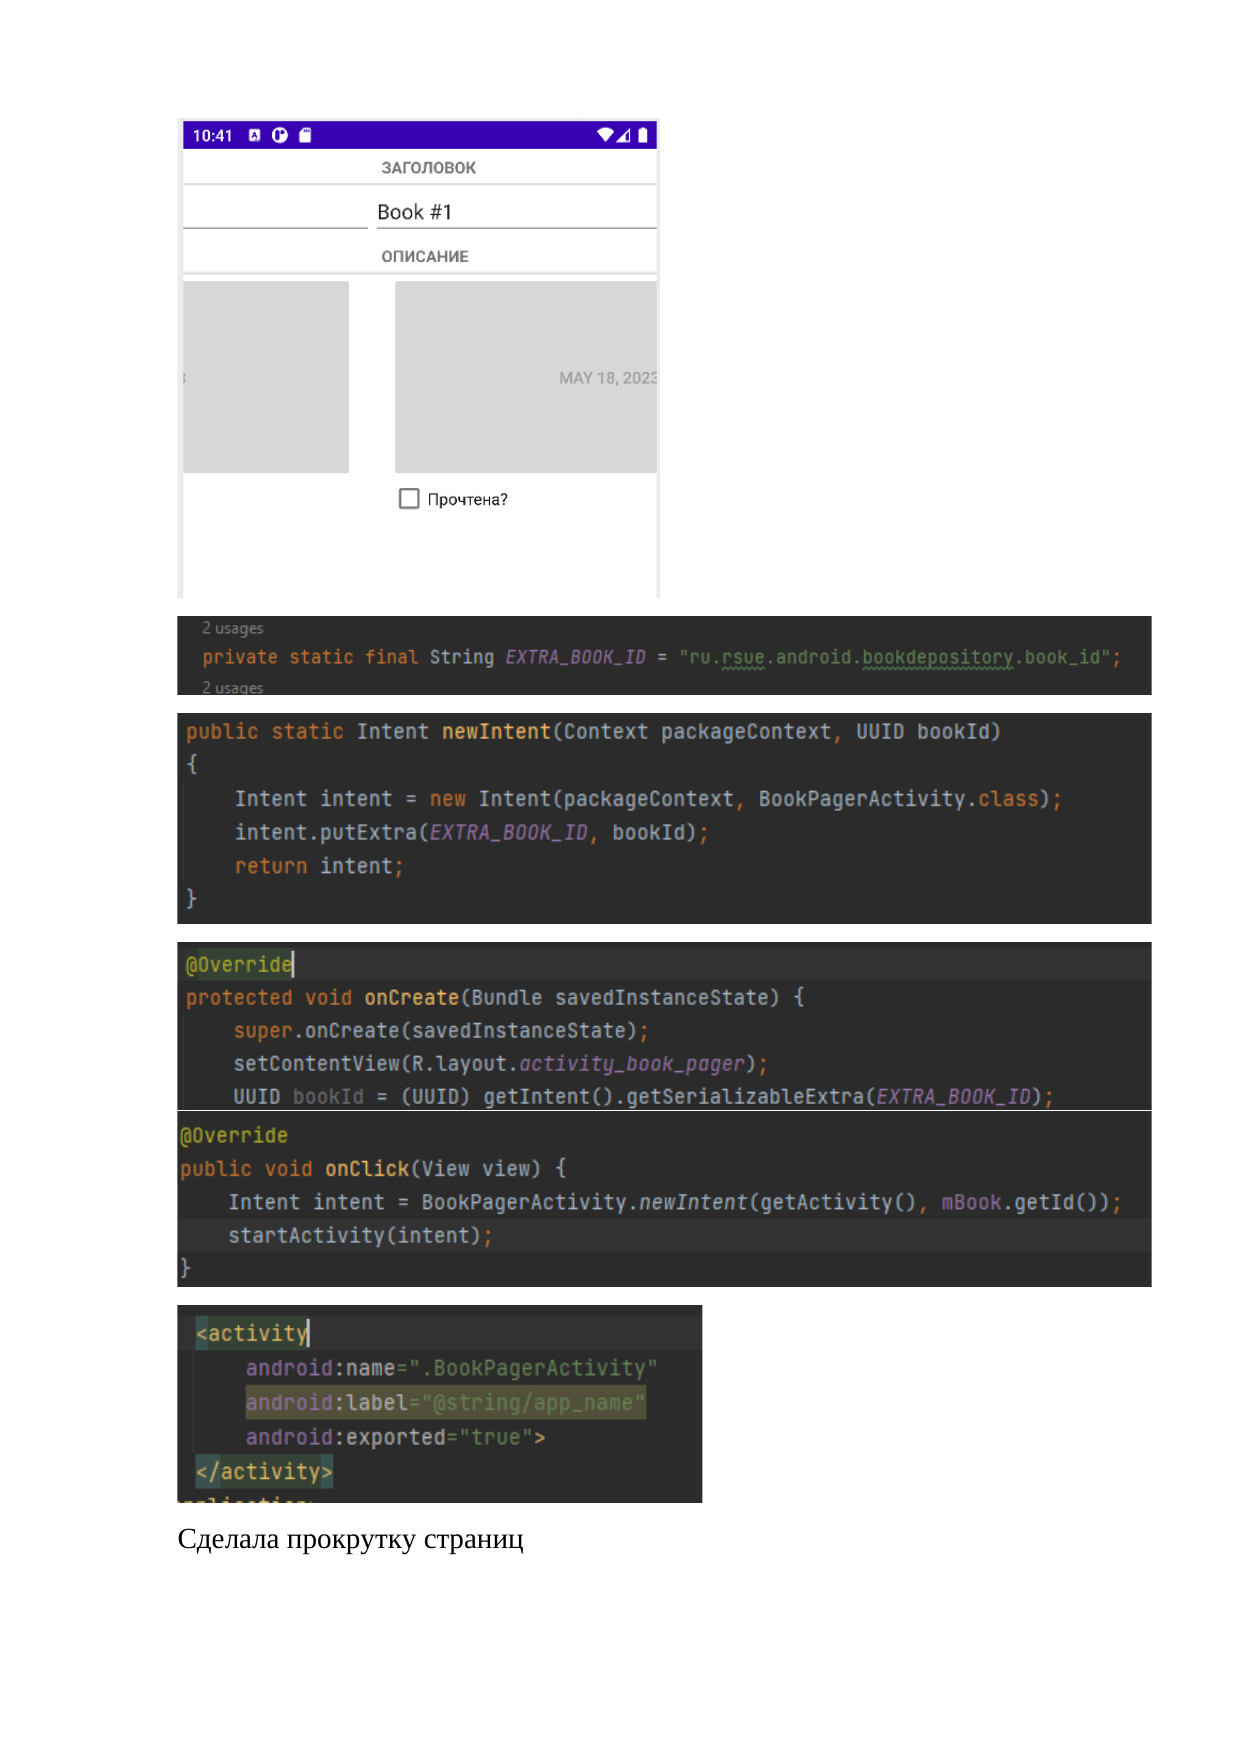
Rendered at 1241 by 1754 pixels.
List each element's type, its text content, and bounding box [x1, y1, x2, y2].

picture [177, 1305, 703, 1503]
text Сделала прокрутку страниц [177, 1521, 1152, 1555]
picture [177, 1111, 1152, 1287]
picture [177, 942, 1152, 1110]
picture [177, 713, 1152, 924]
picture [177, 616, 1152, 695]
picture [177, 118, 660, 598]
